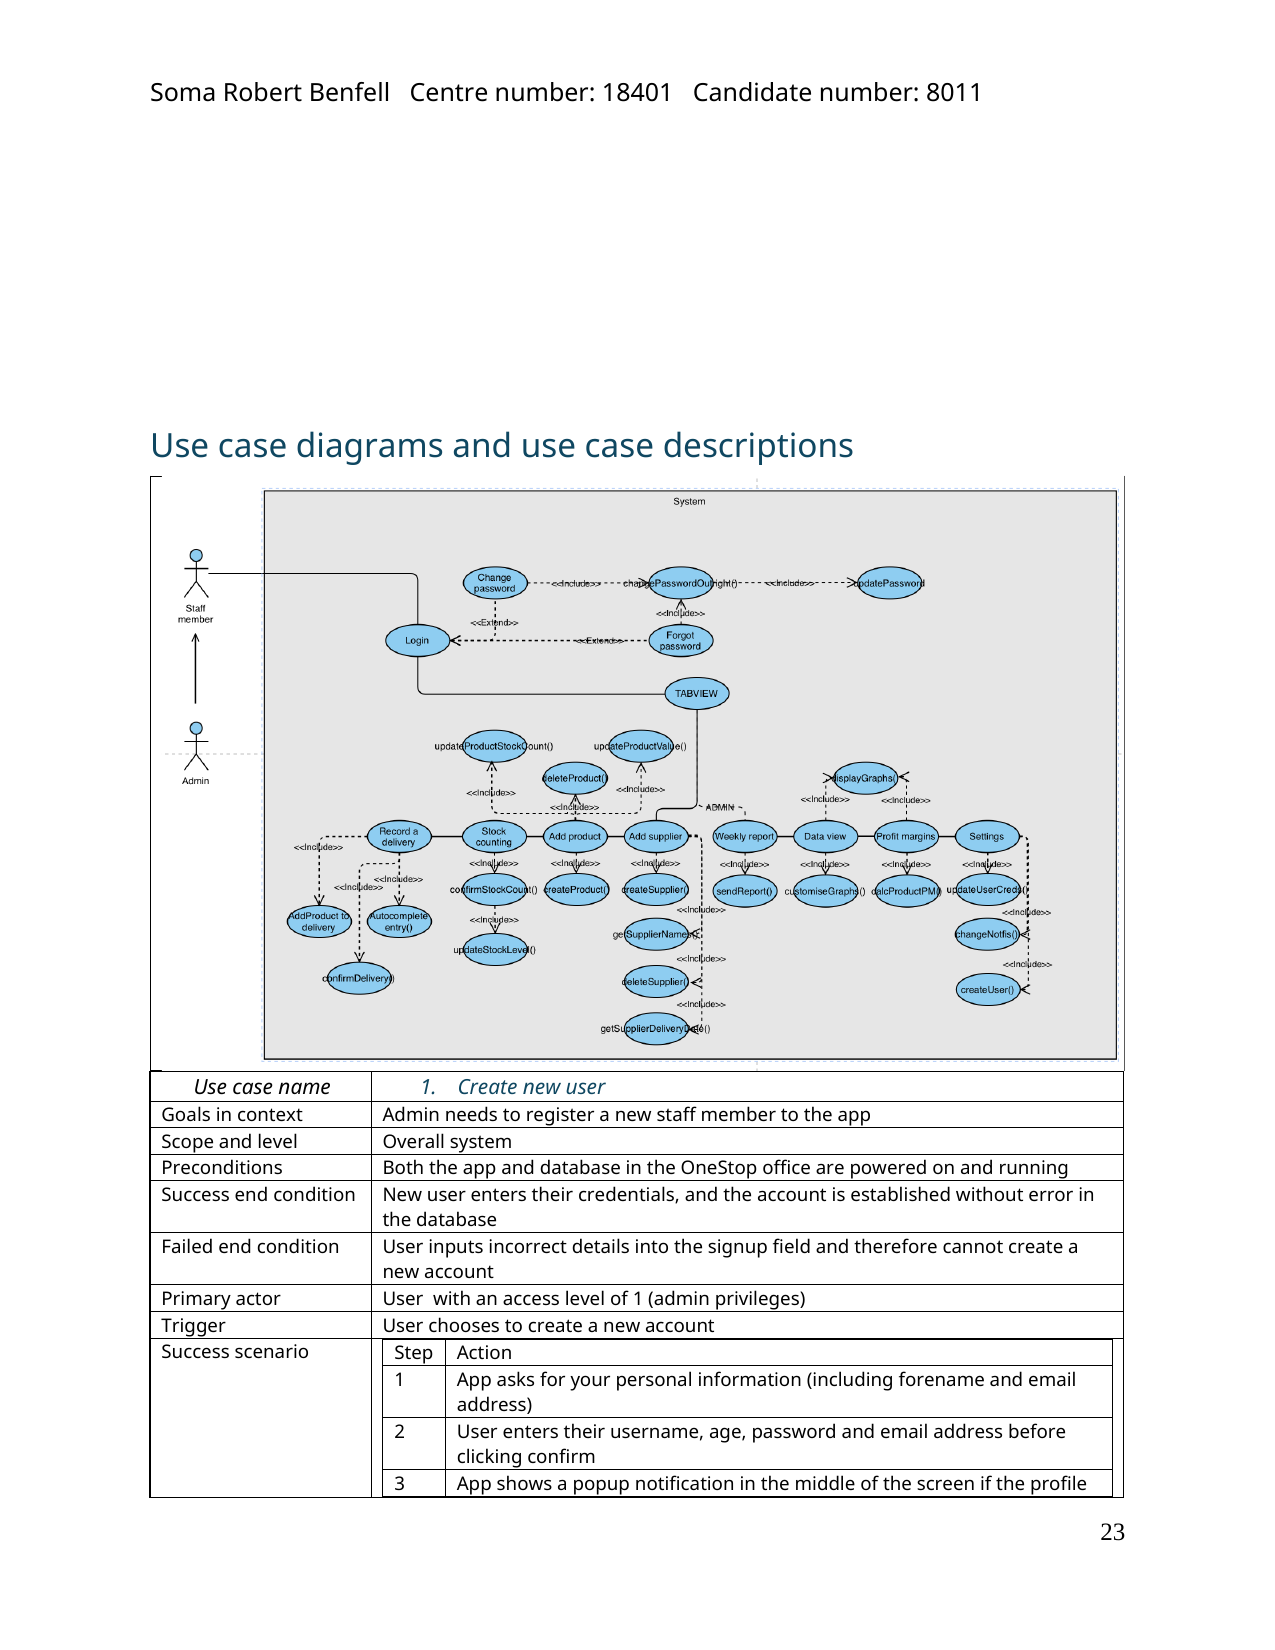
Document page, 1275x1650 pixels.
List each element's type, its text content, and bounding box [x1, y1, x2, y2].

table_cell Both the app and database in the OneStop office are powered on and running [372, 1155, 1123, 1180]
table_cell [1113, 1339, 1123, 1497]
table_cell Success end condition [151, 1181, 371, 1232]
table_cell [446, 1340, 1112, 1365]
subtitle Use case diagrams and use case descriptions [150, 422, 1125, 467]
table_cell [383, 1366, 445, 1417]
table_header Use case name [151, 1072, 371, 1101]
table_cell [446, 1418, 1112, 1469]
picture [161, 476, 1125, 1071]
table_header [151, 477, 161, 1070]
table_cell Overall system [372, 1128, 1123, 1154]
table_cell [372, 1339, 382, 1497]
table_header Create new user [372, 1072, 1123, 1101]
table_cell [151, 1339, 371, 1497]
table_cell Preconditions [151, 1155, 371, 1180]
table_cell [383, 1418, 445, 1469]
table_cell [446, 1366, 1112, 1417]
table_cell User inputs incorrect details into the signup field and therefore cannot create a new account [372, 1233, 1123, 1284]
table_cell [383, 1340, 445, 1365]
table_cell Admin needs to register a new staff member to the app [372, 1102, 1123, 1127]
table_cell [383, 1470, 445, 1496]
table_cell User chooses to create a new account [372, 1312, 1123, 1337]
table_cell Failed end condition [151, 1233, 371, 1284]
table_cell Trigger [151, 1312, 371, 1337]
table_cell New user enters their credentials, and the account is established without error in the database [372, 1181, 1123, 1232]
table_cell [446, 1470, 1112, 1496]
table_cell Goals in context [151, 1102, 371, 1127]
table_cell User with an access level of 1 (admin privileges) [372, 1285, 1123, 1311]
table_cell Primary actor [151, 1285, 371, 1311]
table_cell Scope and level [151, 1128, 371, 1154]
